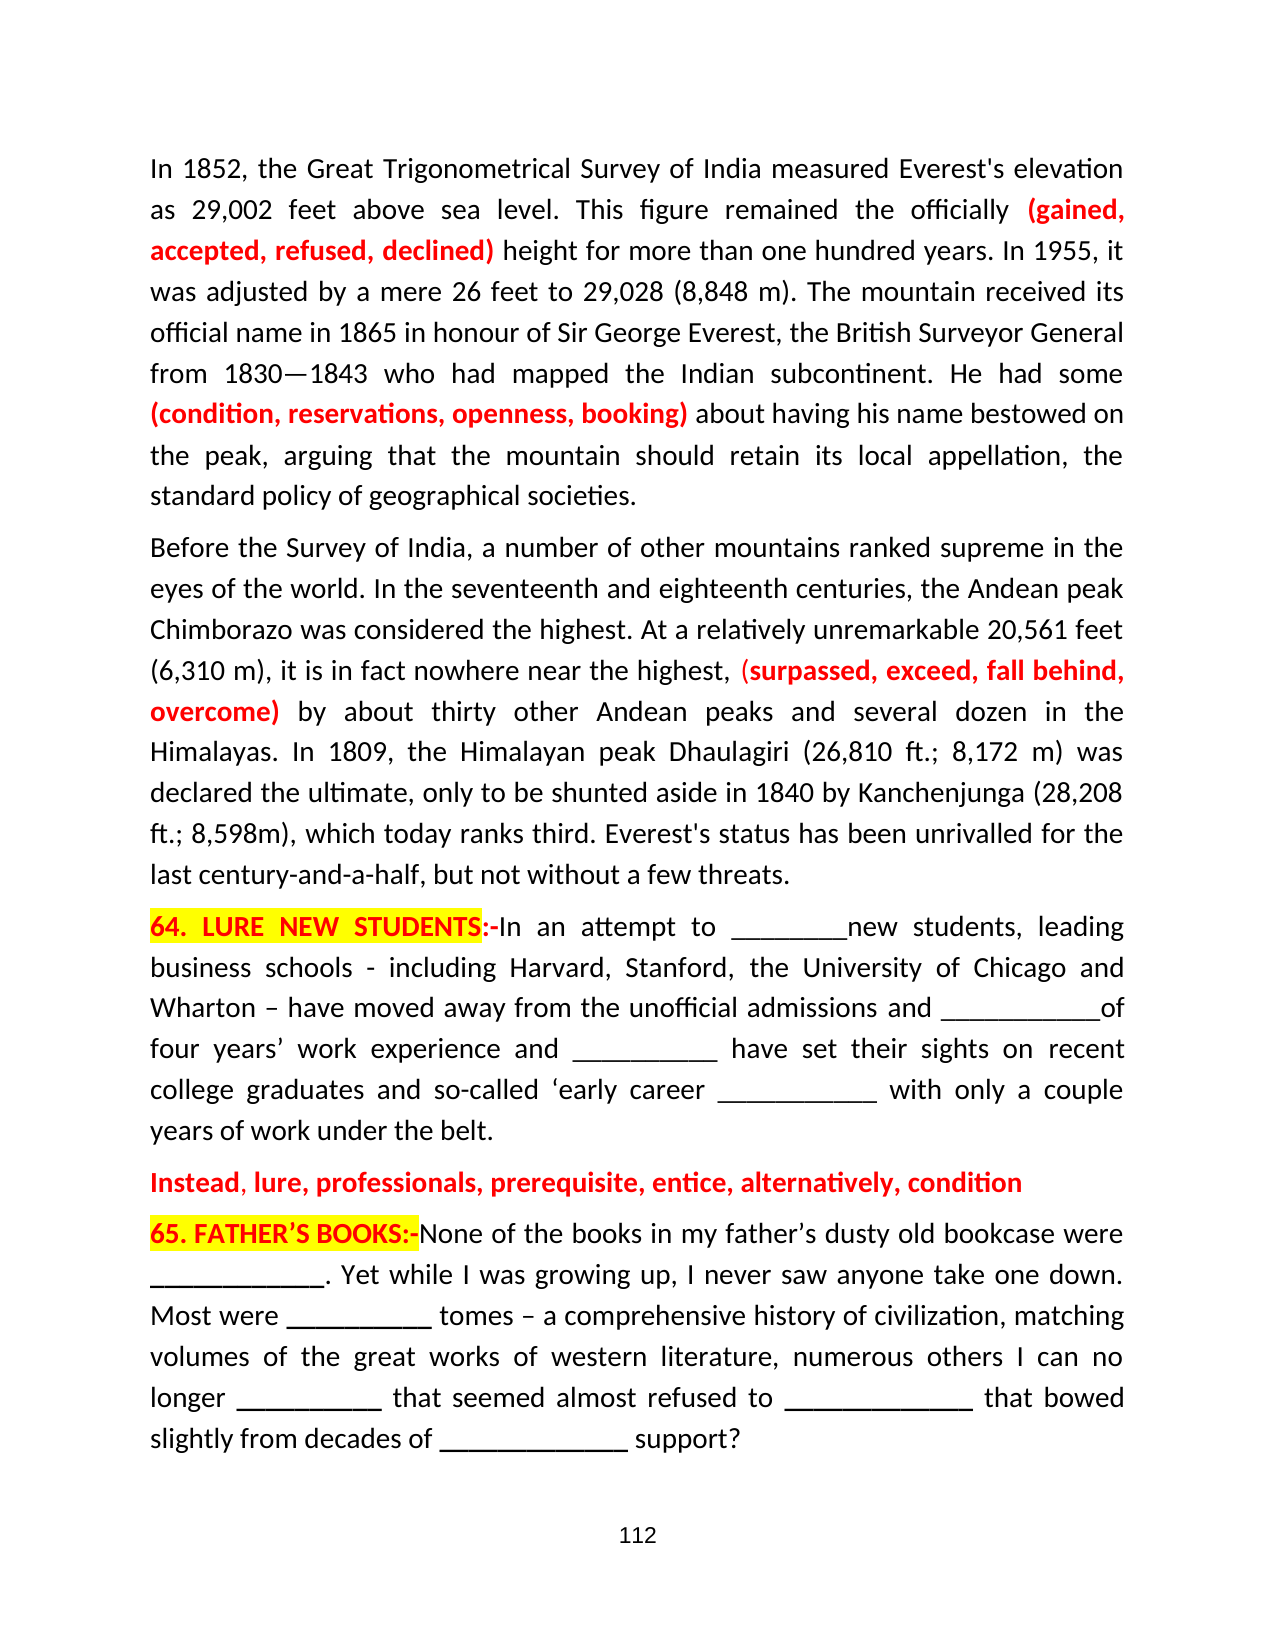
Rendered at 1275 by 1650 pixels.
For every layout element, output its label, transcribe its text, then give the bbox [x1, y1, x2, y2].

text Before the Survey of India, a number of other mountains ranked supreme in the eyes of the world. In the seventeenth and eighteenth centuries, the Andean peak Chimborazo was considered the highest. At a relatively unremarkable 20,561 feet (6,310 m), it is in fact nowhere near the highest, (surpassed, exceed, fall behind, overcome) by about thirty other Andean peaks and several dozen in the Himalayas. In 1809, the Himalayan peak Dhaulagiri (26,810 ft.; 8,172 m) was declared the ultimate, only to be shunted aside in 1840 by Kanchenjunga (28,208 ft.; 8,598m), which today ranks third. Everest's status has been unrivalled for the last century-and-a-half, but not without a few threats. [150, 529, 1125, 892]
text 65. FATHER’S BOOKS:- None of the books in my father’s dusty old bookcase were ____________. Yet while I was growing up, I never saw anyone take one down. Most were __________ tomes – a comprehensive history of civilization, matching volumes of the great works of western literature, numerous others I can no longer __________ that seemed almost refused to _____________ that bowed slightly from decades of _____________ support? [150, 1215, 1125, 1455]
text Instead, lure, professionals, prerequisite, entice, alternatively, condition [150, 1164, 1125, 1199]
text In 1852, the Great Trigonometrical Survey of India measured Everest's elevation as 29,002 feet above sea level. This figure remained the officially (gained, accepted, refused, declined) height for more than one hundred years. In 1955, it was adjusted by a mere 26 feet to 29,028 (8,848 m). The mountain received its official name in 1865 in honour of Sir George Everest, the British Surveyor General from 1830—1843 who had mapped the Indian subcontinent. He had some (condition, reservations, openness, booking) about having his name bestowed on the peak, arguing that the mountain should retain its local appellation, the standard policy of geographical societies. [150, 150, 1125, 513]
text 64. LURE NEW STUDENTS:-In an attempt to ________new students, leading business schools - including Harvard, Stanford, the University of Chicago and Wharton – have moved away from the unofficial admissions and ___________of four years’ work experience and __________ have set their sights on recent college graduates and so-called ‘early career ___________ with only a couple years of work under the belt. [150, 908, 1125, 1148]
